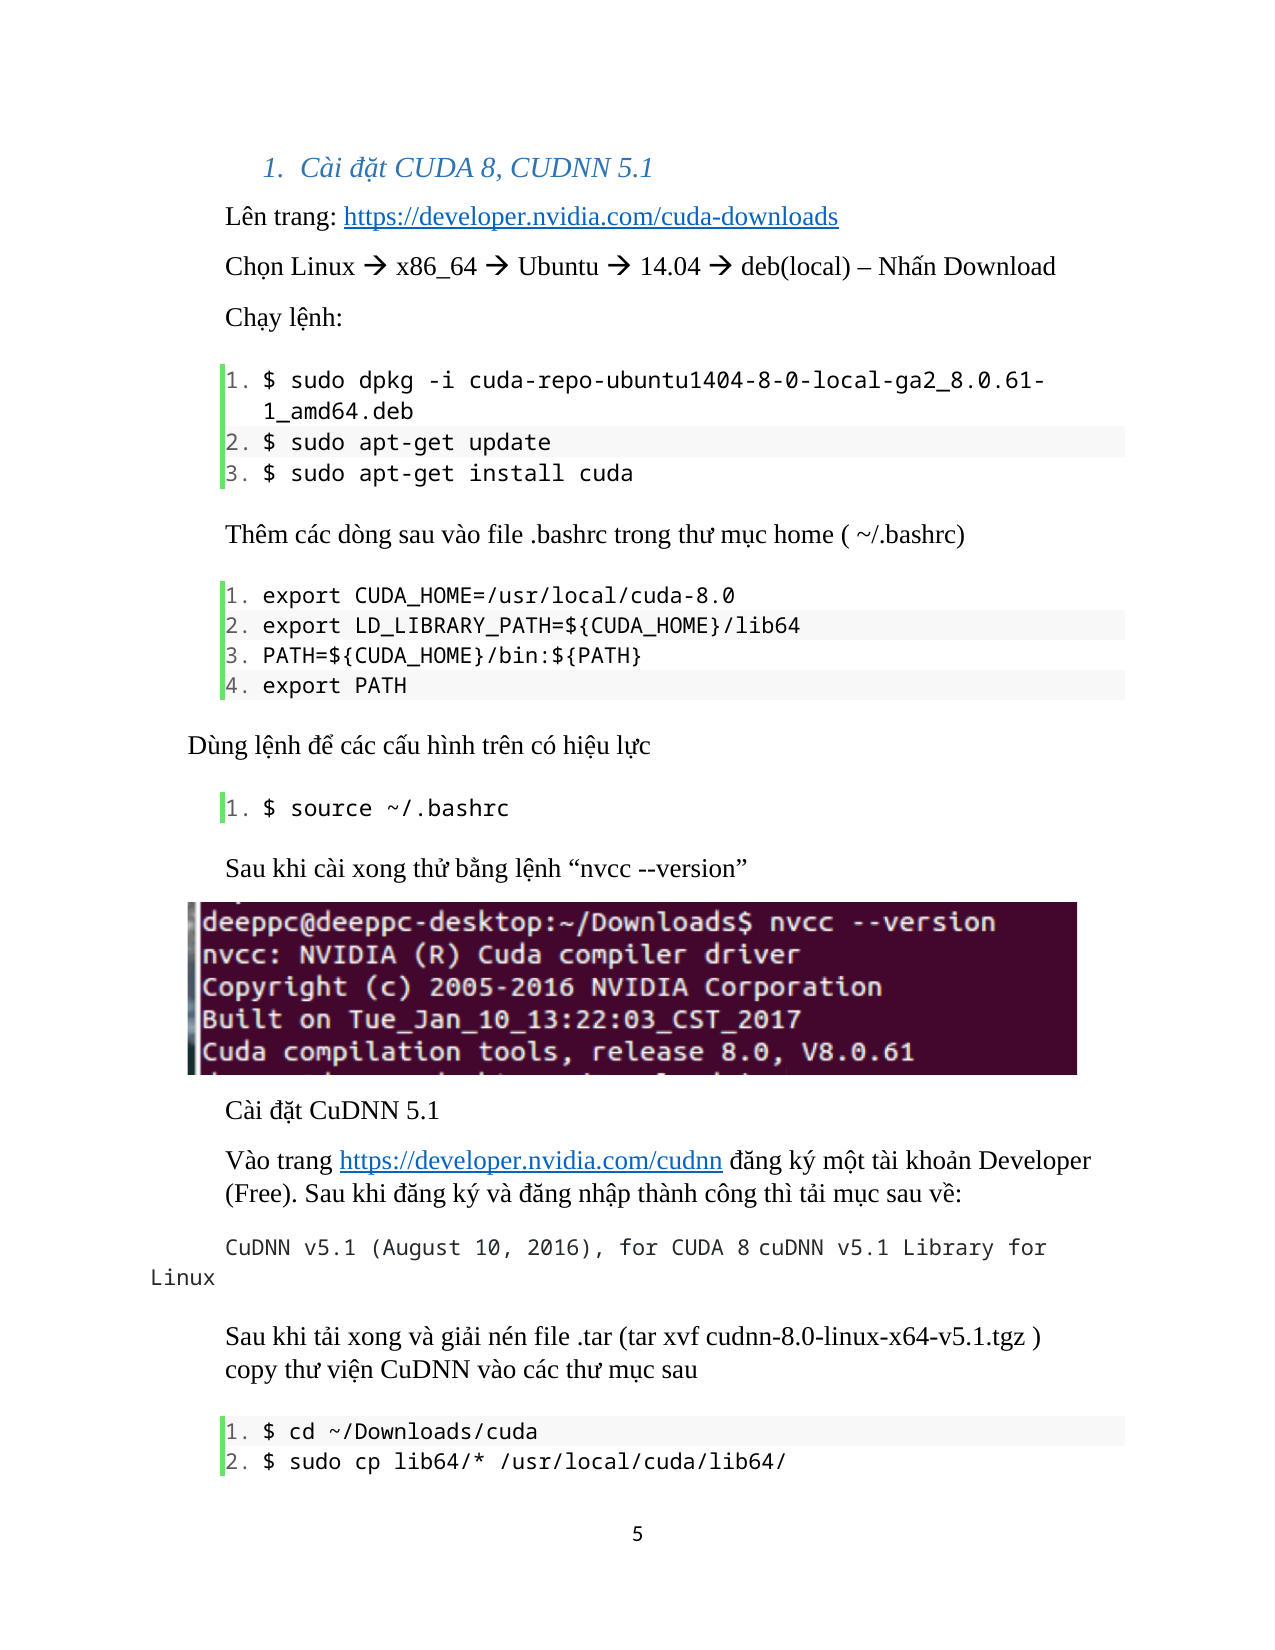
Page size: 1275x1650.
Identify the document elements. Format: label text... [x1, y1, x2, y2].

picture [187, 902, 1078, 1075]
text Lên trang: https://developer.nvidia.com/cuda-downloads [225, 200, 1125, 231]
text CuDNN v5.1 (August 10, 2016), for CUDA 8 cuDNN v5.1 Library for Linux [150, 1228, 1125, 1291]
text Vào trang https://developer.nvidia.com/cudnn đăng ký một tài khoản Developer (Free). Sau khi đăng ký và đăng nhập thành công thì tải mục sau về: [225, 1144, 1125, 1209]
text Chọn Linux x86_64 Ubuntu 14.04 deb(local) – Nhấn Download [225, 251, 1125, 282]
text Dùng lệnh để các cấu hình trên có hiệu lực [150, 729, 1125, 760]
text Cài đặt CUDA 8, CUDNN 5.1 [262, 150, 1125, 183]
list $ sudo cp lib64/* /usr/local/cuda/lib64/ [225, 1446, 1125, 1476]
text Sau khi cài xong thử bằng lệnh “nvcc --version” [150, 852, 1125, 883]
list $ sudo apt-get install cuda [225, 457, 1125, 489]
list export LD_LIBRARY_PATH=${CUDA_HOME}/lib64 [225, 610, 1125, 640]
list export PATH [225, 670, 1125, 700]
list $ sudo apt-get update [225, 426, 1125, 457]
text Thêm các dòng sau vào file .bashrc trong thư mục home ( ~/.bashrc) [150, 518, 1125, 549]
list $ sudo dpkg -i cuda-repo-ubuntu1404-8-0-local-ga2_8.0.61-1_amd64.deb [225, 364, 1125, 426]
text Cài đặt CuDNN 5.1 [225, 1094, 1125, 1125]
list PATH=${CUDA_HOME}/bin:${PATH} [225, 640, 1125, 670]
text Chạy lệnh: [225, 301, 1125, 332]
list export CUDA_HOME=/usr/local/cuda-8.0 [225, 581, 1125, 610]
list $ source ~/.bashrc [225, 792, 1125, 823]
list $ cd ~/Downloads/cuda [225, 1416, 1125, 1446]
text Sau khi tải xong và giải nén file .tar (tar xvf cudnn-8.0-linux-x64-v5.1.tgz ) copy thư viện CuDNN vào các thư mục sau [225, 1320, 1125, 1385]
